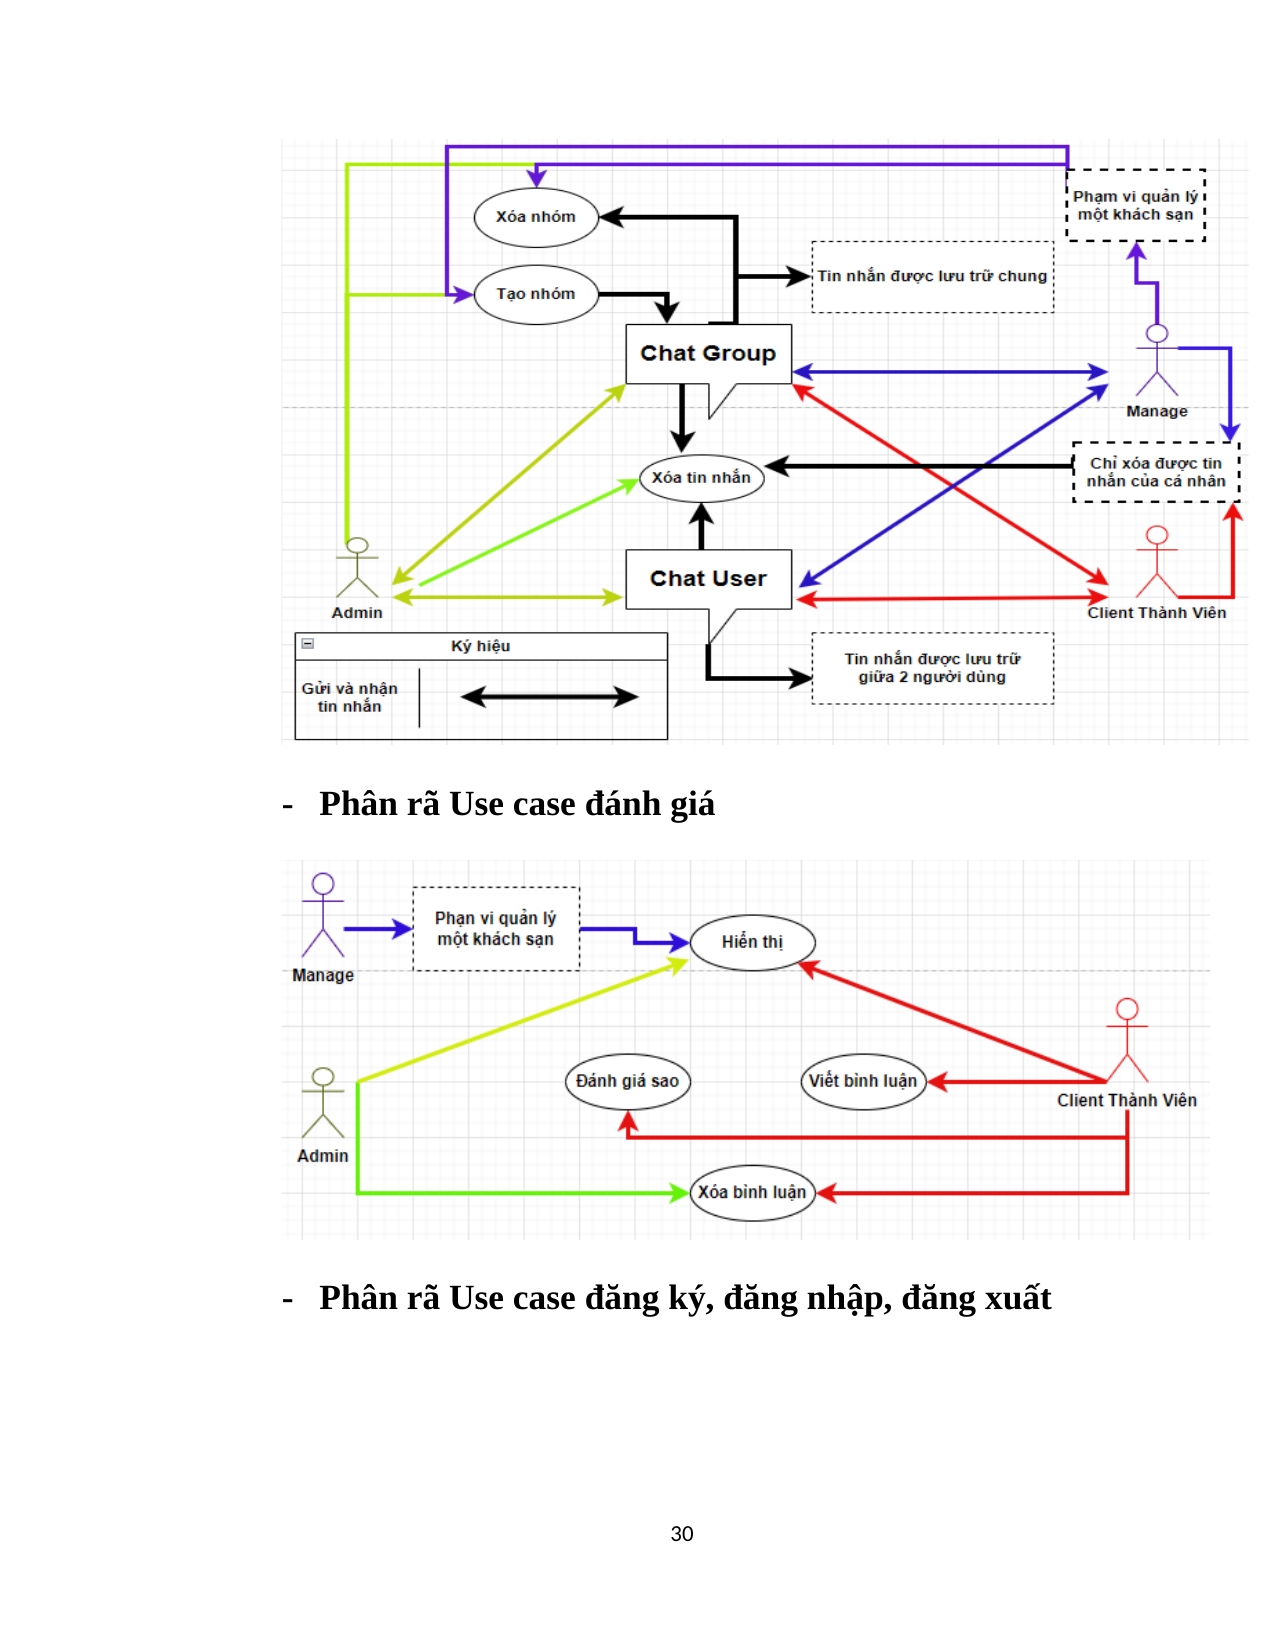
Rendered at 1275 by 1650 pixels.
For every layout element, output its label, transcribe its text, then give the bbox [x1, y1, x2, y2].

picture [281, 139, 1249, 745]
picture [281, 860, 1210, 1240]
list Phân rã Use case đăng ký, đăng nhập, đăng xuất [282, 1277, 1269, 1317]
list Phân rã Use case đánh giá [282, 782, 1269, 823]
